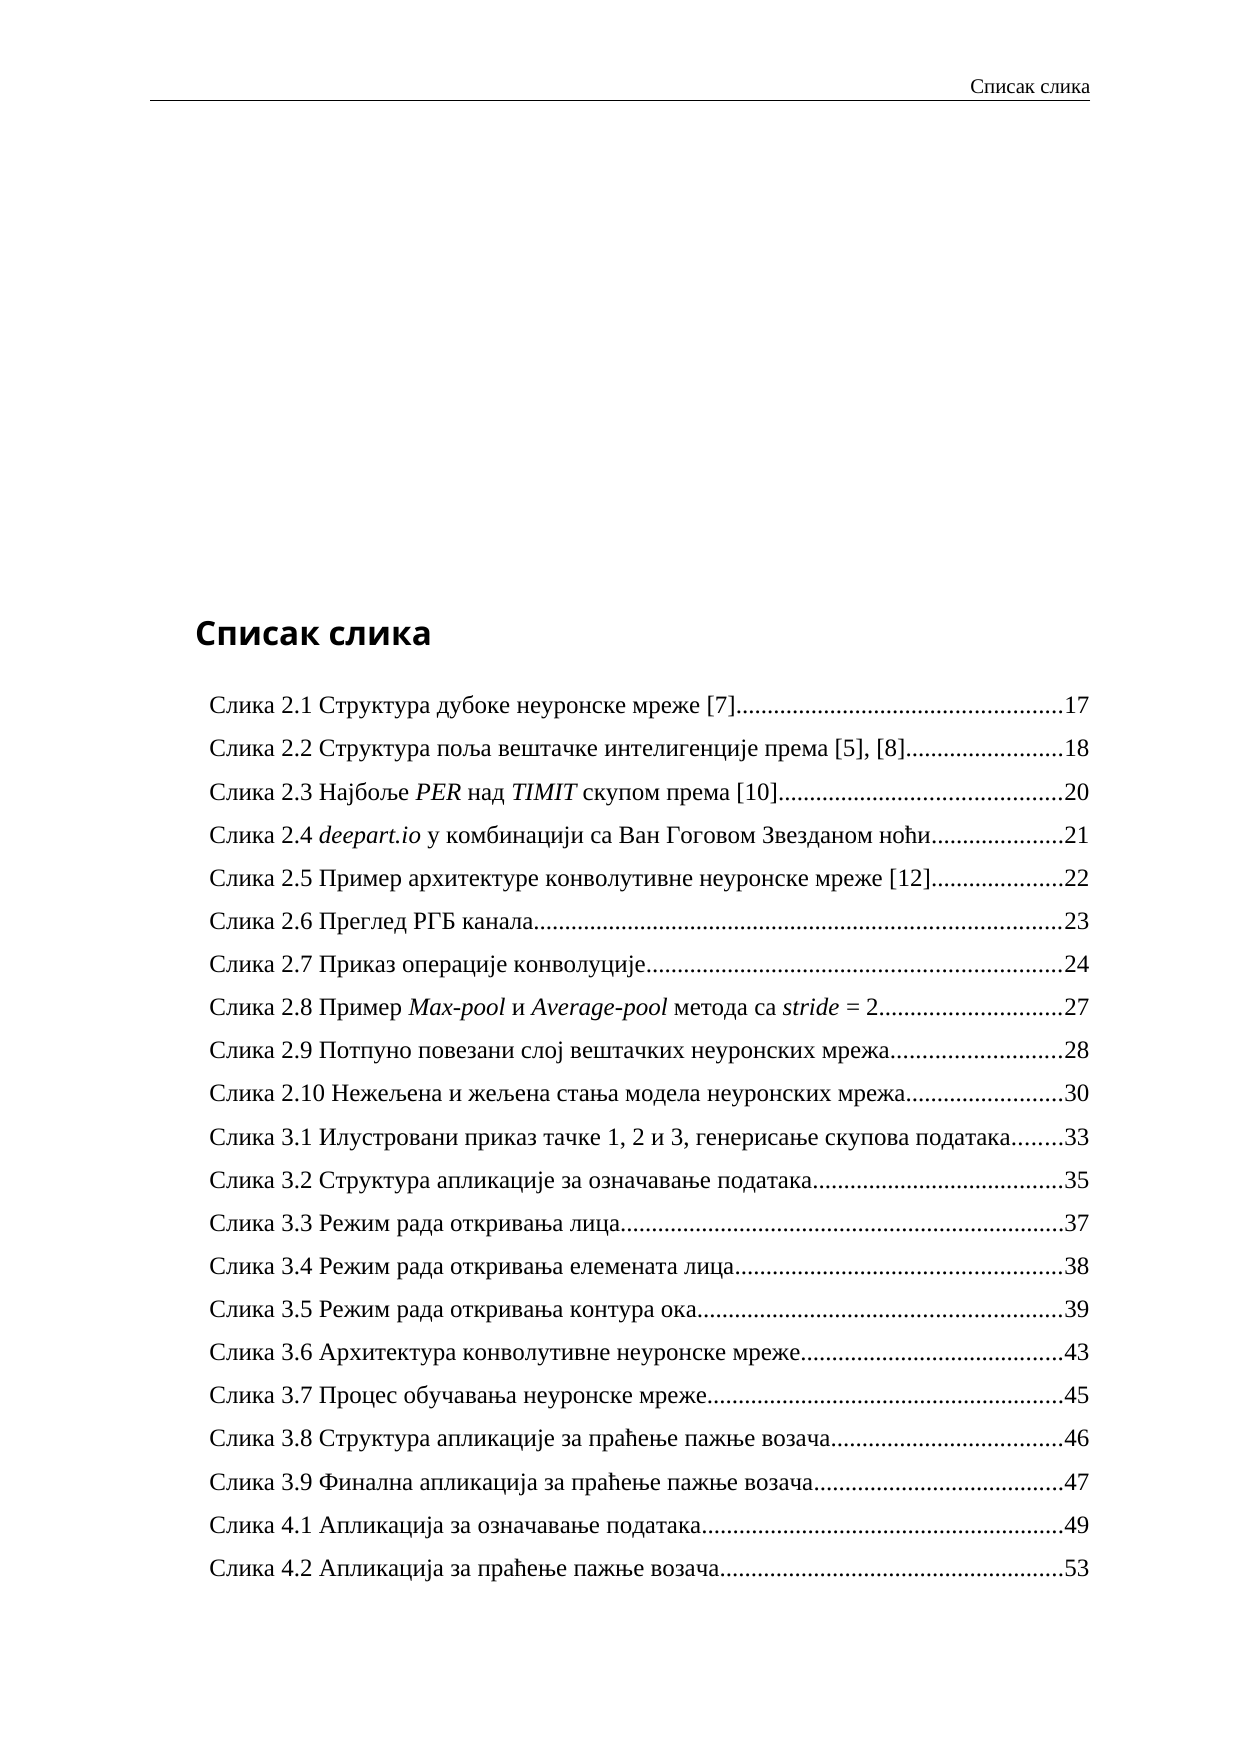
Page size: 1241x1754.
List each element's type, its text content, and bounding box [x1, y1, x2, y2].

text Слика 3.3 Режим рада откривања лица 37 [150, 1208, 1090, 1237]
text Слика 2.6 Преглед РГБ канала 23 [150, 906, 1090, 935]
text Слика 2.4 deepart.io у комбинацији са Ван Гоговом Звезданом ноћи 21 [150, 820, 1090, 848]
text Слика 2.5 Пример архитектуре конволутивне неуронске мреже [12] 22 [150, 863, 1090, 892]
text Слика 3.5 Режим рада откривања контура ока 39 [150, 1294, 1090, 1323]
text Слика 2.8 Пример Max-pool и Average-pool метода са stride = 2 27 [150, 992, 1090, 1021]
text Слика 4.2 Апликација за праћење пажње возача 53 [150, 1553, 1090, 1582]
text Слика 4.1 Апликација за означавање података 49 [150, 1510, 1090, 1538]
text Слика 3.1 Илустровани приказ тачке 1, 2 и 3, генерисање скупова података 33 [150, 1122, 1090, 1150]
text Слика 3.2 Структура апликације за означавање података 35 [150, 1165, 1090, 1193]
text Слика 3.9 Финална апликација за праћење пажње возача 47 [150, 1467, 1090, 1495]
text Слика 3.8 Структура апликације за праћење пажње возача 46 [150, 1423, 1090, 1452]
subtitle Списак слика [195, 610, 972, 655]
text Слика 2.9 Потпуно повезани слој вештачких неуронских мрежа 28 [150, 1035, 1090, 1064]
text Слика 2.3 Најбоље PER над TIMIT скупом према [10] 20 [150, 777, 1090, 805]
text Слика 3.6 Архитектура конволутивне неуронске мреже 43 [150, 1337, 1090, 1366]
text Слика 2.10 Нежељена и жељена стања модела неуронских мрежа 30 [150, 1078, 1090, 1107]
text Слика 3.7 Процес обучавања неуронске мреже 45 [150, 1380, 1090, 1409]
text Слика 2.1 Структура дубоке неуронске мреже [7] 17 [150, 690, 1090, 719]
text Слика 3.4 Режим рада откривања елемената лица 38 [150, 1251, 1090, 1280]
text Слика 2.2 Структура поља вештачке интелигенције према [5], [8] 18 [150, 733, 1090, 762]
text Слика 2.7 Приказ операције конволуције 24 [150, 949, 1090, 978]
